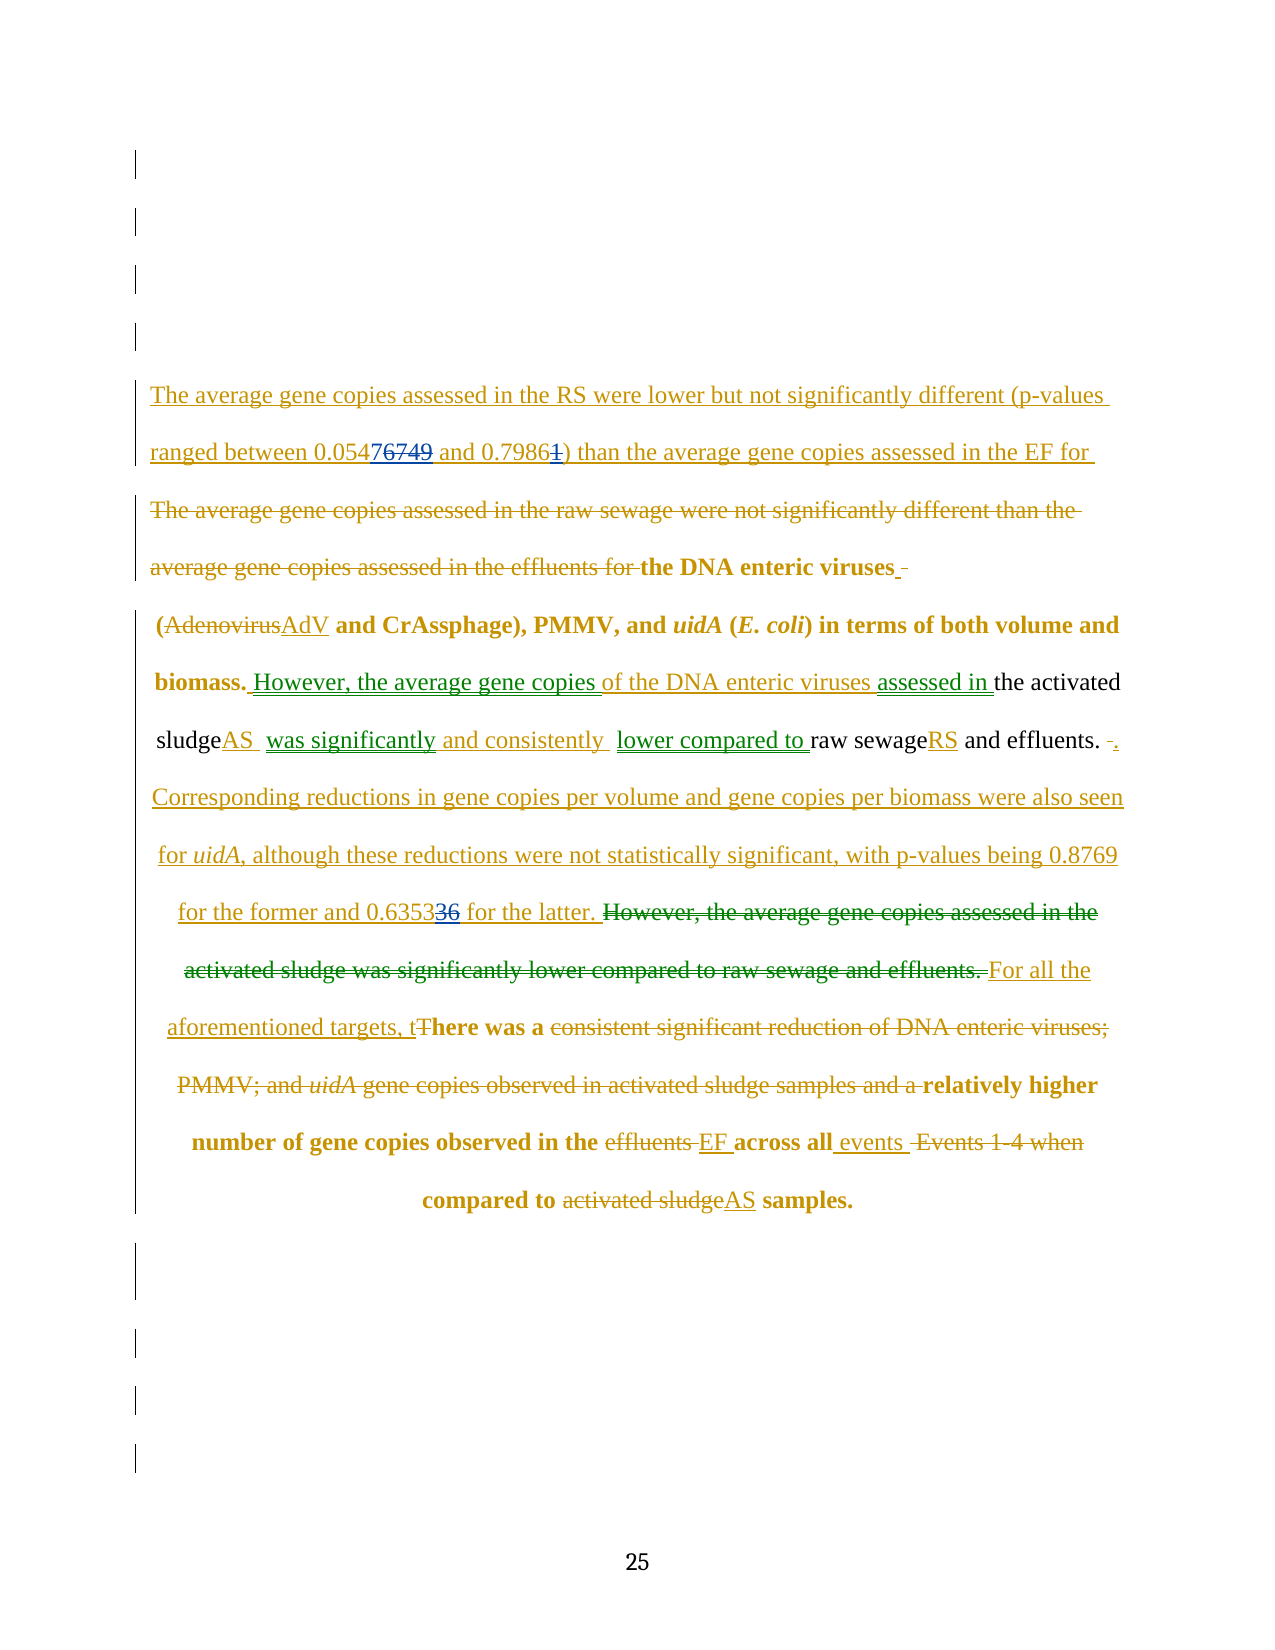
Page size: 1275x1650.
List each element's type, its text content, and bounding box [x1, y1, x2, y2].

text ( and CrAssphage), PMMV, and uidA (E. coli) in terms of both volume and biomass.here was a relatively higher number of gene copies observed in the across allcompared to samples. [150, 610, 1125, 1214]
text the DNA enteric viruses [150, 495, 1125, 581]
